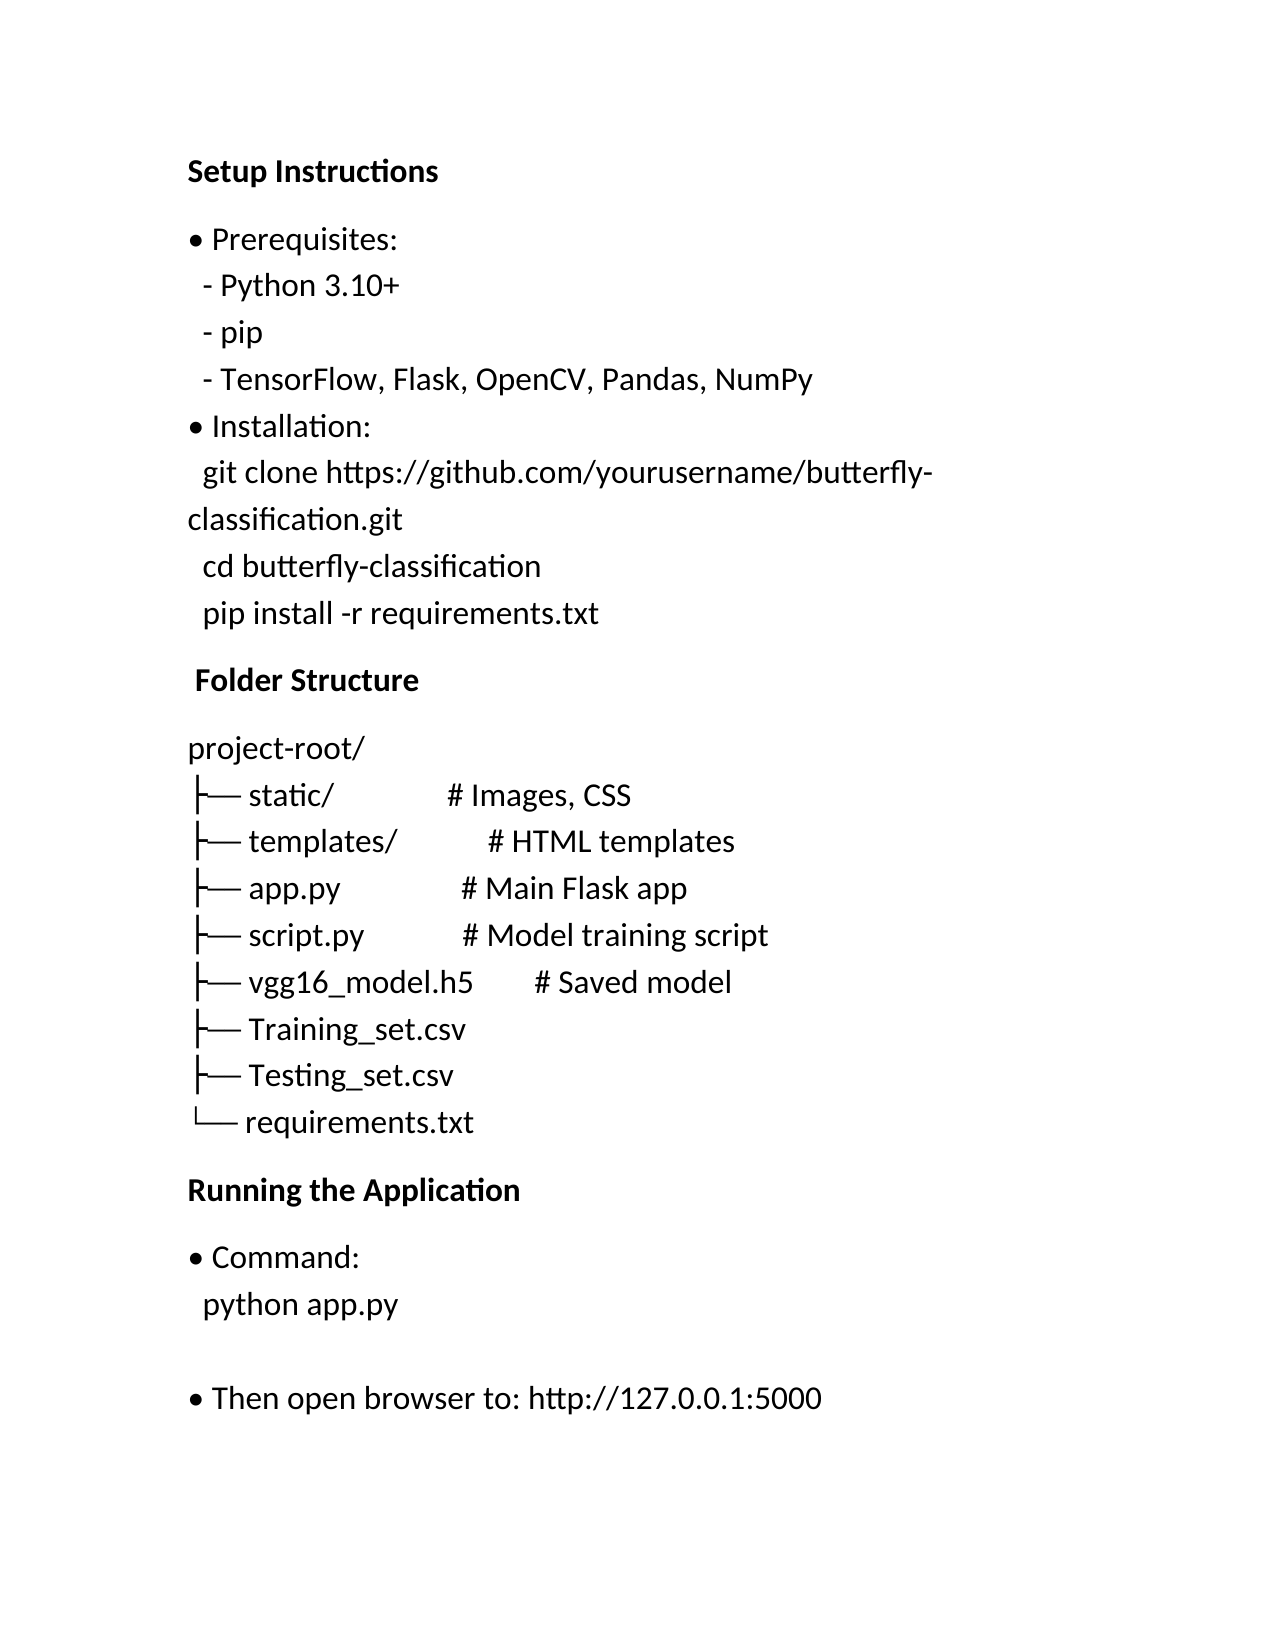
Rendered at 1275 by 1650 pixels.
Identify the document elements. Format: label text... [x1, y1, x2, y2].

text project-root/ ├── static/ # Images, CSS ├── templates/ # HTML templates ├── app.py # Main Flask app ├── script.py # Model training script ├── vgg16_model.h5 # Saved model ├── Training_set.csv ├── Testing_set.csv └── requirements.txt [187, 727, 1087, 1142]
text Setup Instructions [187, 150, 1087, 191]
text Folder Structure [187, 659, 1087, 700]
text • Command: python app.py • Then open browser to: http://127.0.0.1:5000 [187, 1236, 1087, 1417]
text Running the Application [187, 1169, 1087, 1209]
text • Prerequisites: - Python 3.10+ - pip - TensorFlow, Flask, OpenCV, Pandas, NumPy • Installation: git clone https://github.com/yourusername/butterfly-classification.git cd butterfly-classification pip install -r requirements.txt [187, 218, 1087, 632]
